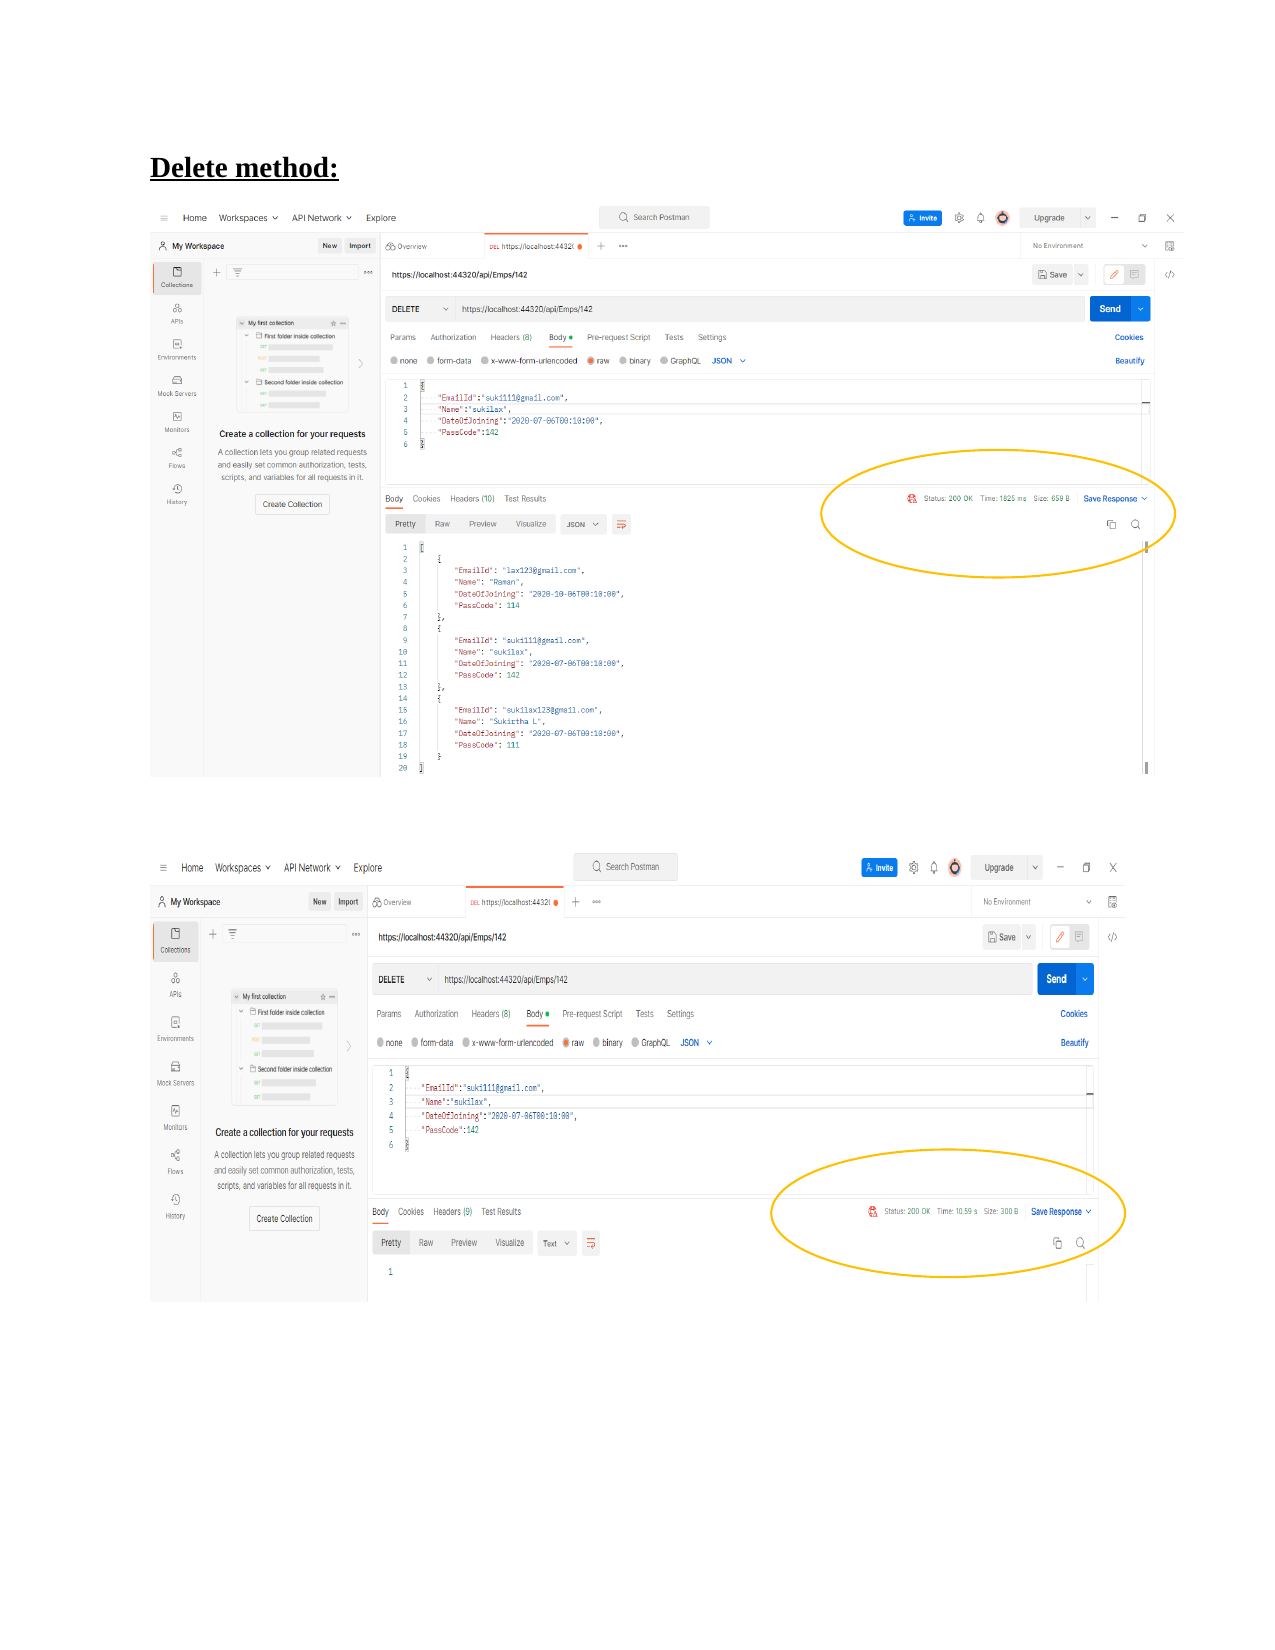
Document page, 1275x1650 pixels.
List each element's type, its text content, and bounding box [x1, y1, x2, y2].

text Delete method: [150, 150, 1125, 183]
picture [150, 202, 1184, 777]
picture [150, 848, 1125, 1302]
picture [773, 1151, 1123, 1276]
